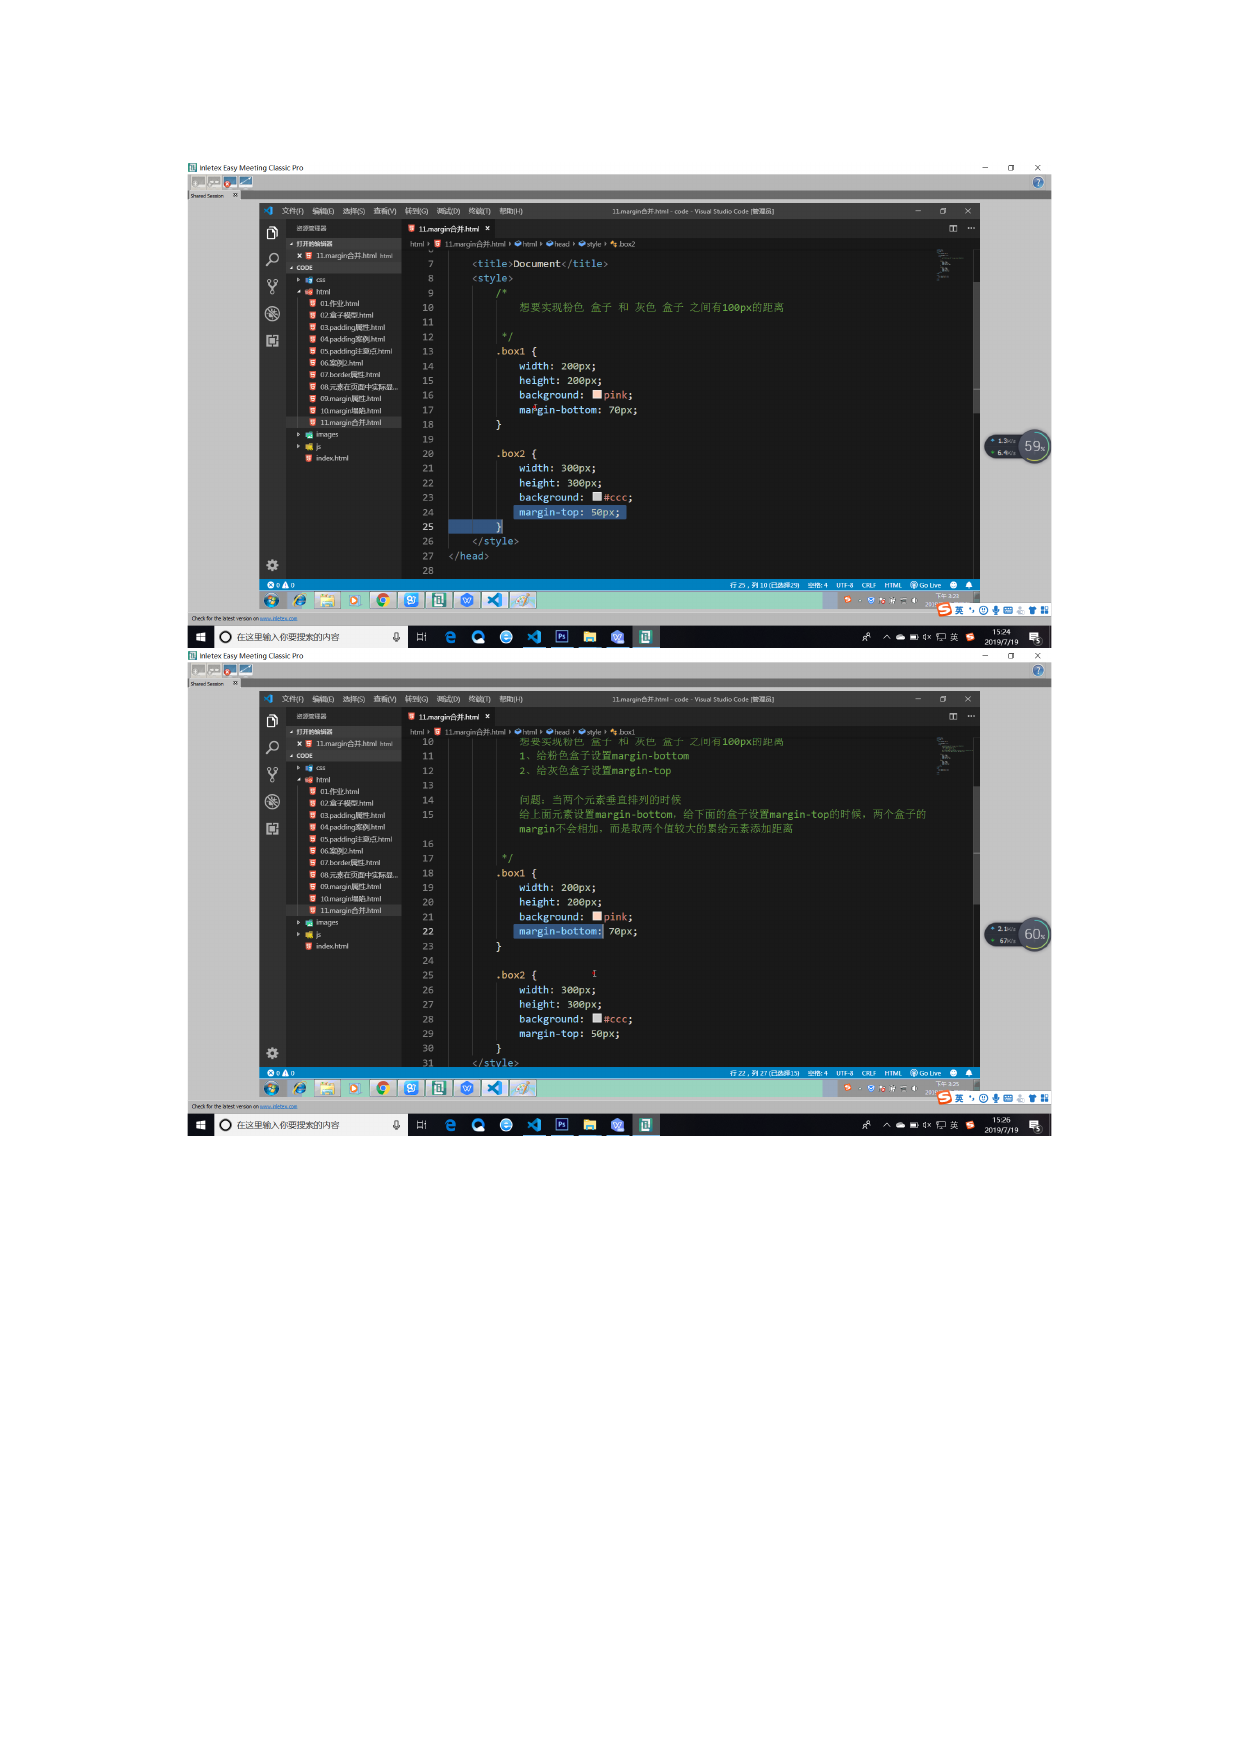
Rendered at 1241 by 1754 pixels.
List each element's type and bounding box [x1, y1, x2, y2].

picture [187, 162, 1052, 648]
picture [187, 649, 1052, 1136]
